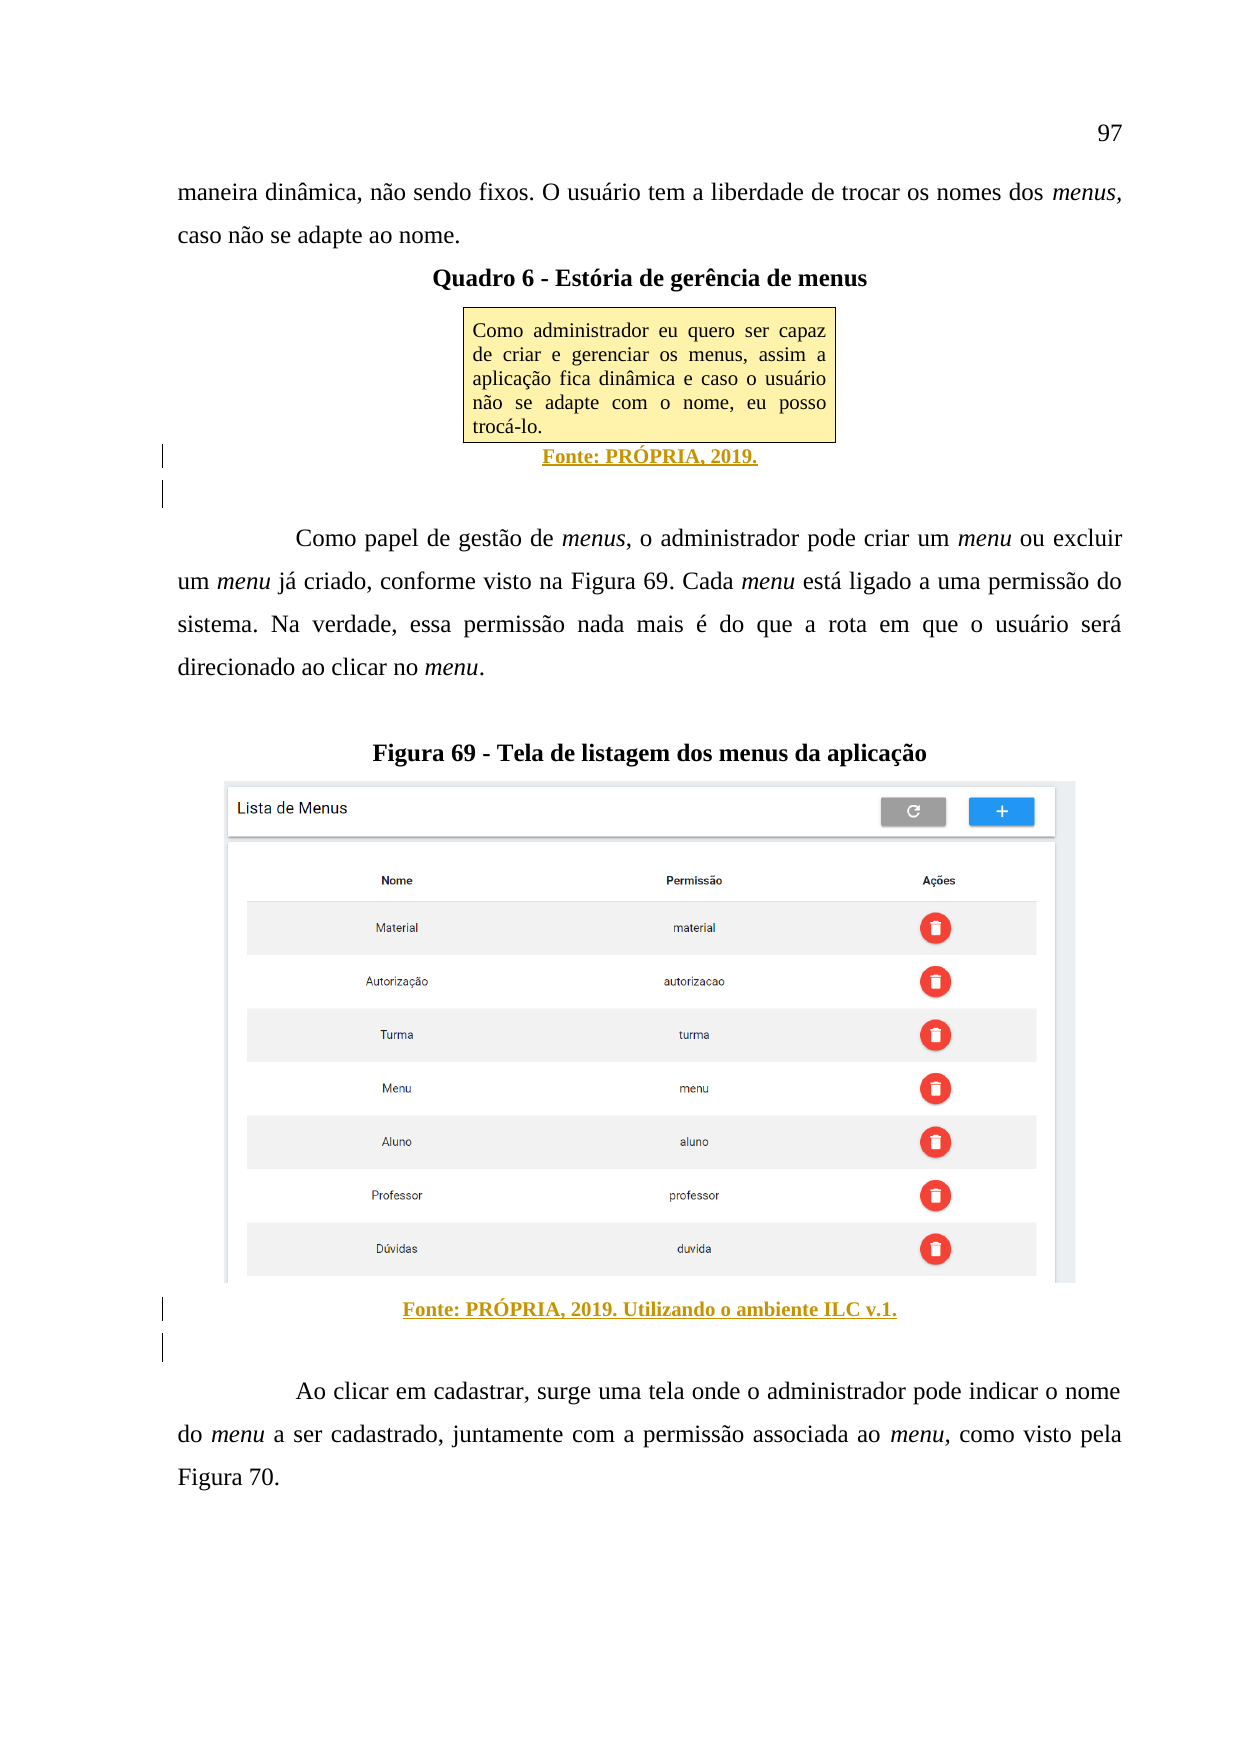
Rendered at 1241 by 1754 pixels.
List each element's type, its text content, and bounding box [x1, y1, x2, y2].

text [177, 177, 1122, 249]
picture [223, 781, 1076, 1283]
text Como administrador eu quero ser capaz de criar e gerenciar os menus, assim a aplicação fica dinâmica e caso o usuário não se adapte com o nome, eu posso trocá-lo. [464, 308, 835, 442]
text Ao clicar em cadastrar, surge uma tela onde o administrador pode indicar o nome do menu a ser cadastrado, juntamente com a permissão associada ao menu, como visto pela . [177, 1376, 1122, 1491]
text Como papel de gestão de menus, o administrador pode criar um menu ou excluir um menu já criado, conforme visto na . Cada menu está ligado a uma permissão do sistema. Na verdade, essa permissão nada mais é do que a rota em que o usuário será direcionado ao clicar no menu. [177, 523, 1122, 681]
